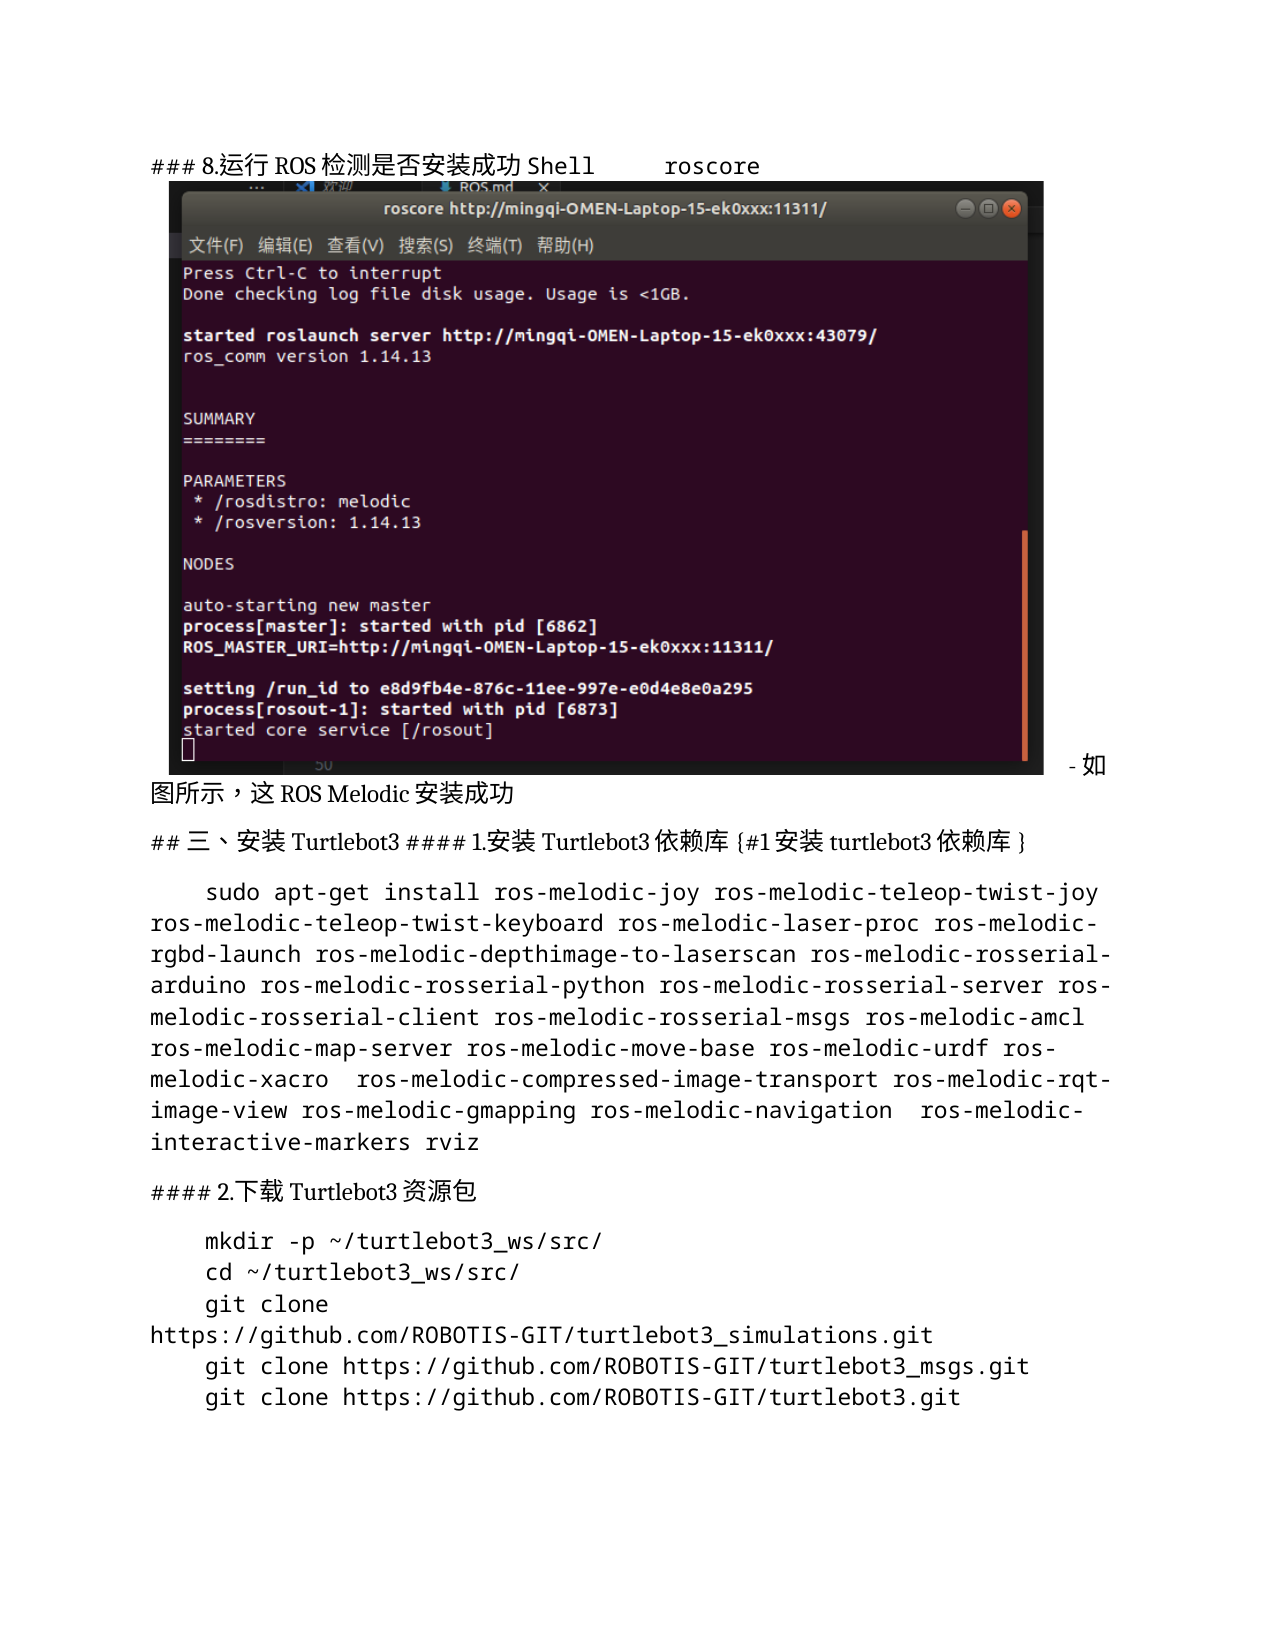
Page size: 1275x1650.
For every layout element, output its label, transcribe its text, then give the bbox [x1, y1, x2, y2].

text sudo apt-get install ros-melodic-joy ros-melodic-teleop-twist-joy ros-melodic-teleop-twist-keyboard ros-melodic-laser-proc ros-melodic-rgbd-launch ros-melodic-depthimage-to-laserscan ros-melodic-rosserial-arduino ros-melodic-rosserial-python ros-melodic-rosserial-server ros-melodic-rosserial-client ros-melodic-rosserial-msgs ros-melodic-amcl ros-melodic-map-server ros-melodic-move-base ros-melodic-urdf ros-melodic-xacro ros-melodic-compressed-image-transport ros-melodic-rqt-image-view ros-melodic-gmapping ros-melodic-navigation ros-melodic-interactive-markers rviz [150, 875, 1125, 1157]
text ## 三、安装Turtlebot3 #### 1.安装Turtlebot3依赖库 {#1安装turtlebot3依赖库 } [150, 828, 1125, 857]
picture [168, 181, 1044, 775]
text mkdir -p ~/turtlebot3_ws/src/ cd ~/turtlebot3_ws/src/ git clone https://github.com/ROBOTIS-GIT/turtlebot3_simulations.git git clone https://github.com/ROBOTIS-GIT/turtlebot3_msgs.git git clone https://github.com/ROBOTIS-GIT/turtlebot3.git [150, 1225, 1125, 1412]
text #### 2.下载Turtlebot3资源包 [150, 1177, 1125, 1206]
